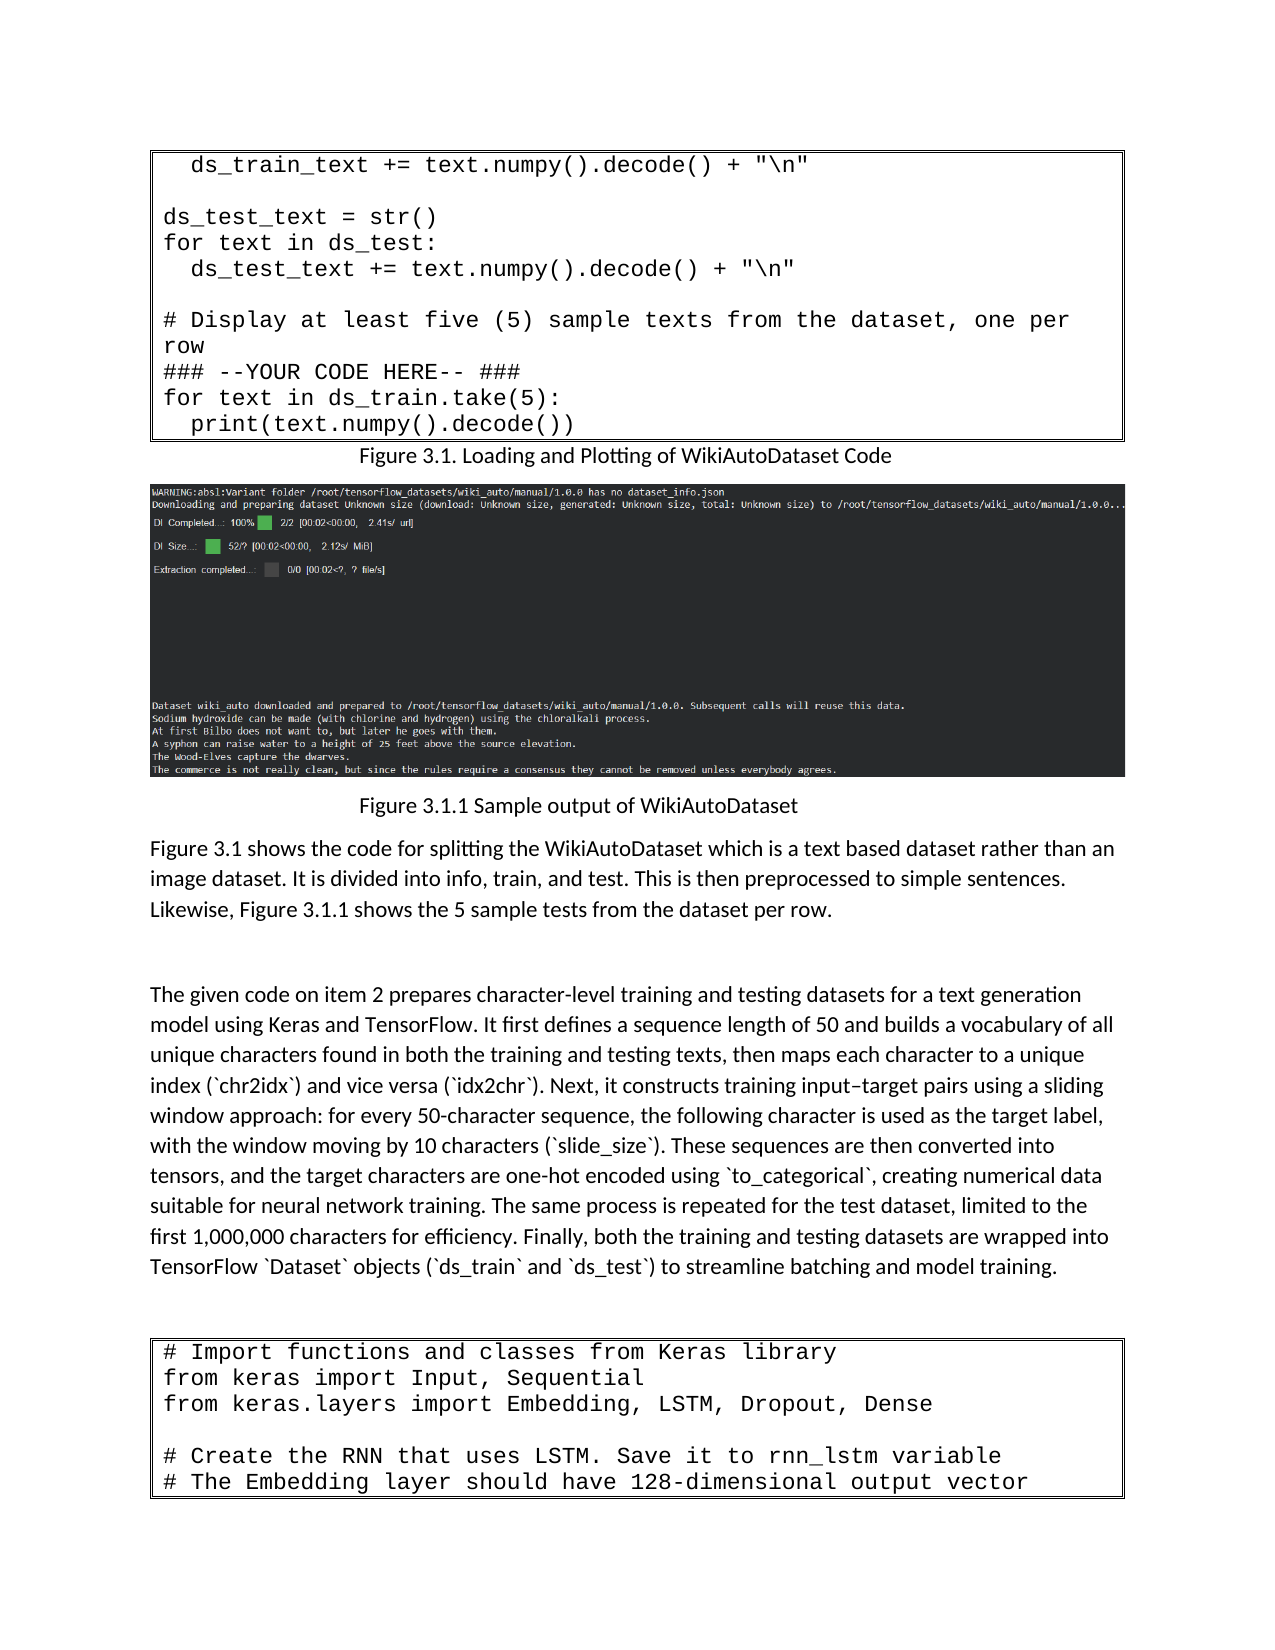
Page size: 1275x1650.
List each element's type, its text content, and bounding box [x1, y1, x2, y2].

list Figure 3.1.1 Sample output of WikiAutoDataset [359, 792, 1125, 820]
text The given code on item 2 prepares character-level training and testing datasets for a text generation model using Keras and TensorFlow. It first defines a sequence length of 50 and builds a vocabulary of all unique characters found in both the training and testing texts, then maps each character to a unique index (`chr2idx`) and vice versa (`idx2chr`). Next, it constructs training input–target pairs using a sliding window approach: for every 50-character sequence, the following character is used as the target label, with the window moving by 10 characters (`slide_size`). These sequences are then converted into tensors, and the target characters are one-hot encoded using `to_categorical`, creating numerical data suitable for neural network training. The same process is repeated for the test dataset, limited to the first 1,000,000 characters for efficiency. Finally, both the training and testing datasets are wrapped into TensorFlow `Dataset` objects (`ds_train` and `ds_test`) to streamline batching and model training. [150, 980, 1125, 1280]
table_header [153, 153, 1122, 438]
list Figure 3.1. Loading and Plotting of WikiAutoDataset Code [359, 442, 1125, 469]
picture [150, 484, 1125, 777]
text Figure 3.1 shows the code for splitting the WikiAutoDataset which is a text based dataset rather than an image dataset. It is divided into info, train, and test. This is then preprocessed to simple sentences. Likewise, Figure 3.1.1 shows the 5 sample tests from the dataset per row. [150, 834, 1125, 923]
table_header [153, 1341, 1122, 1496]
